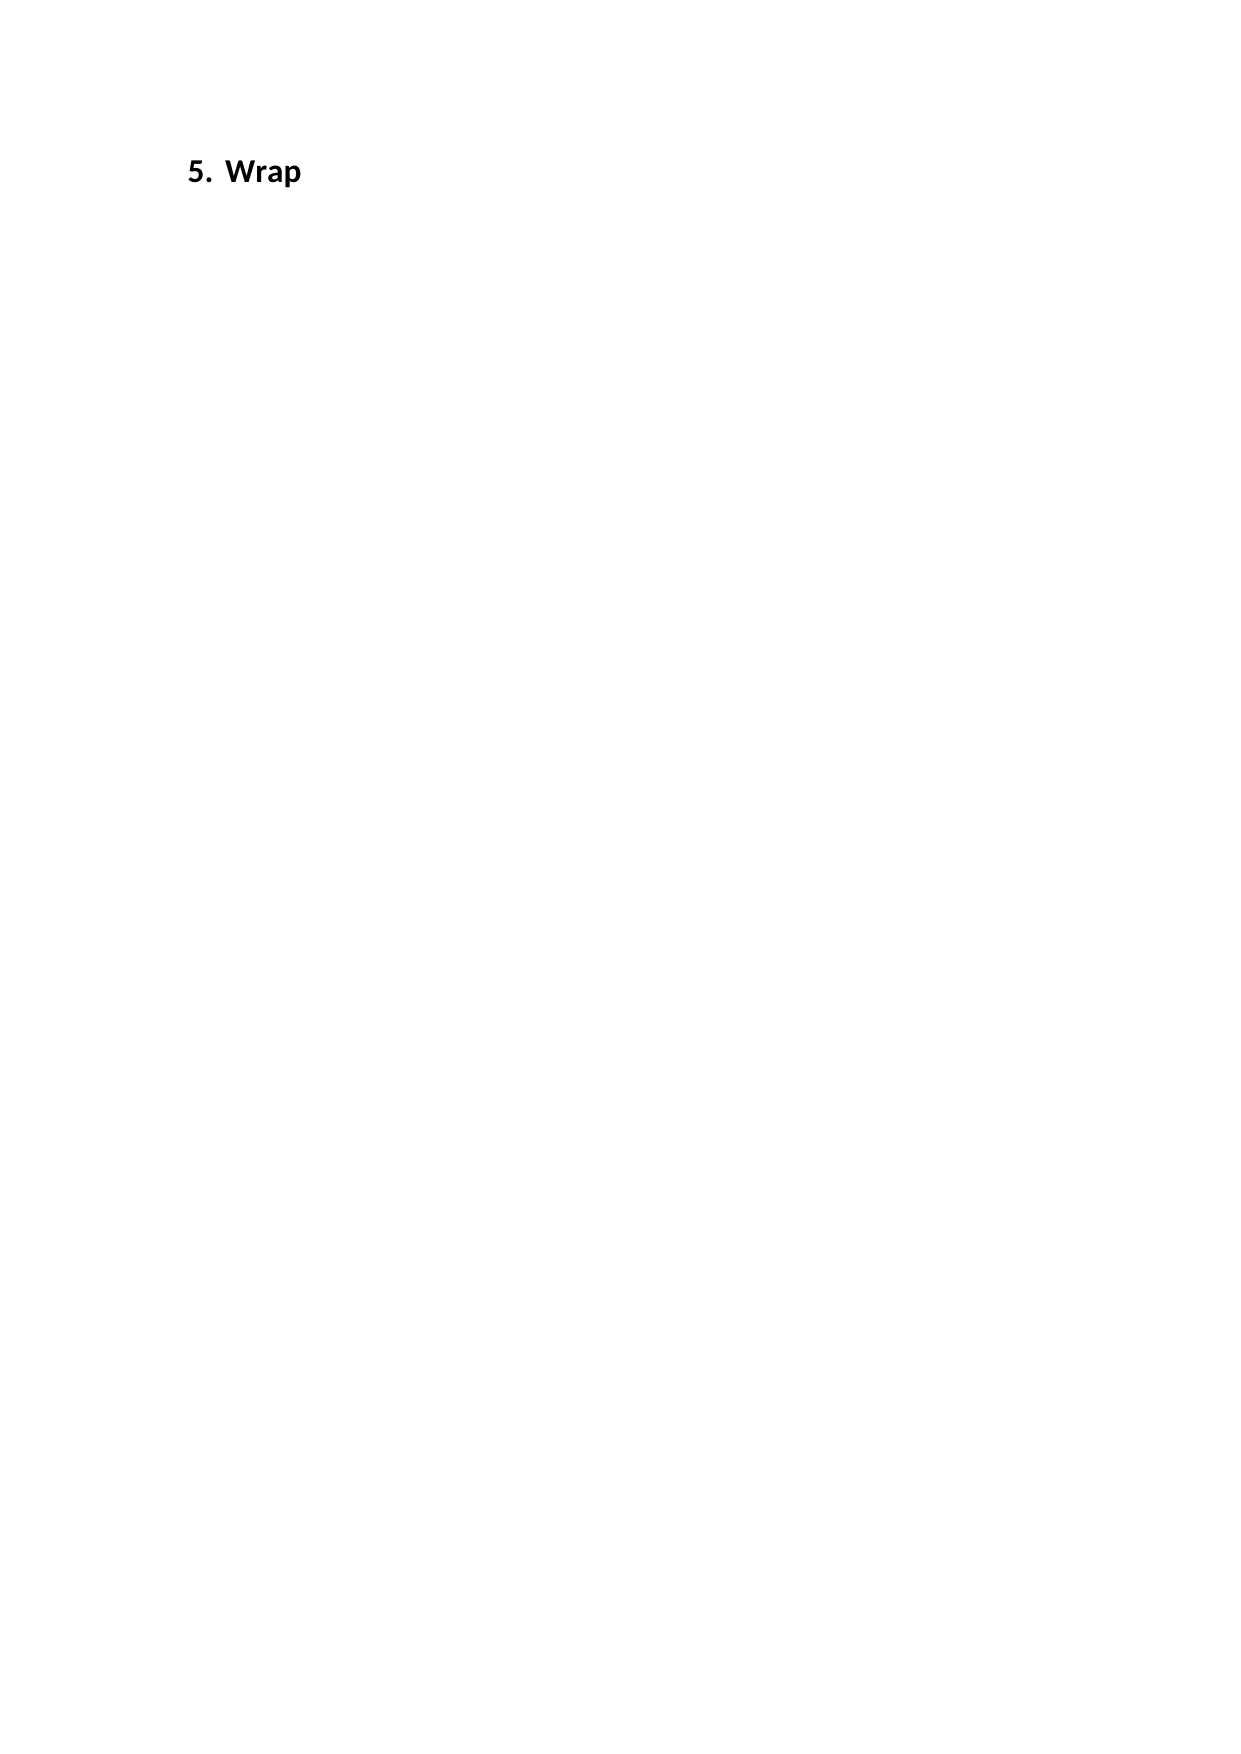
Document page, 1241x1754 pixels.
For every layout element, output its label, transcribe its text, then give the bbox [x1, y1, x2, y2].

list Wrap [187, 150, 1090, 191]
